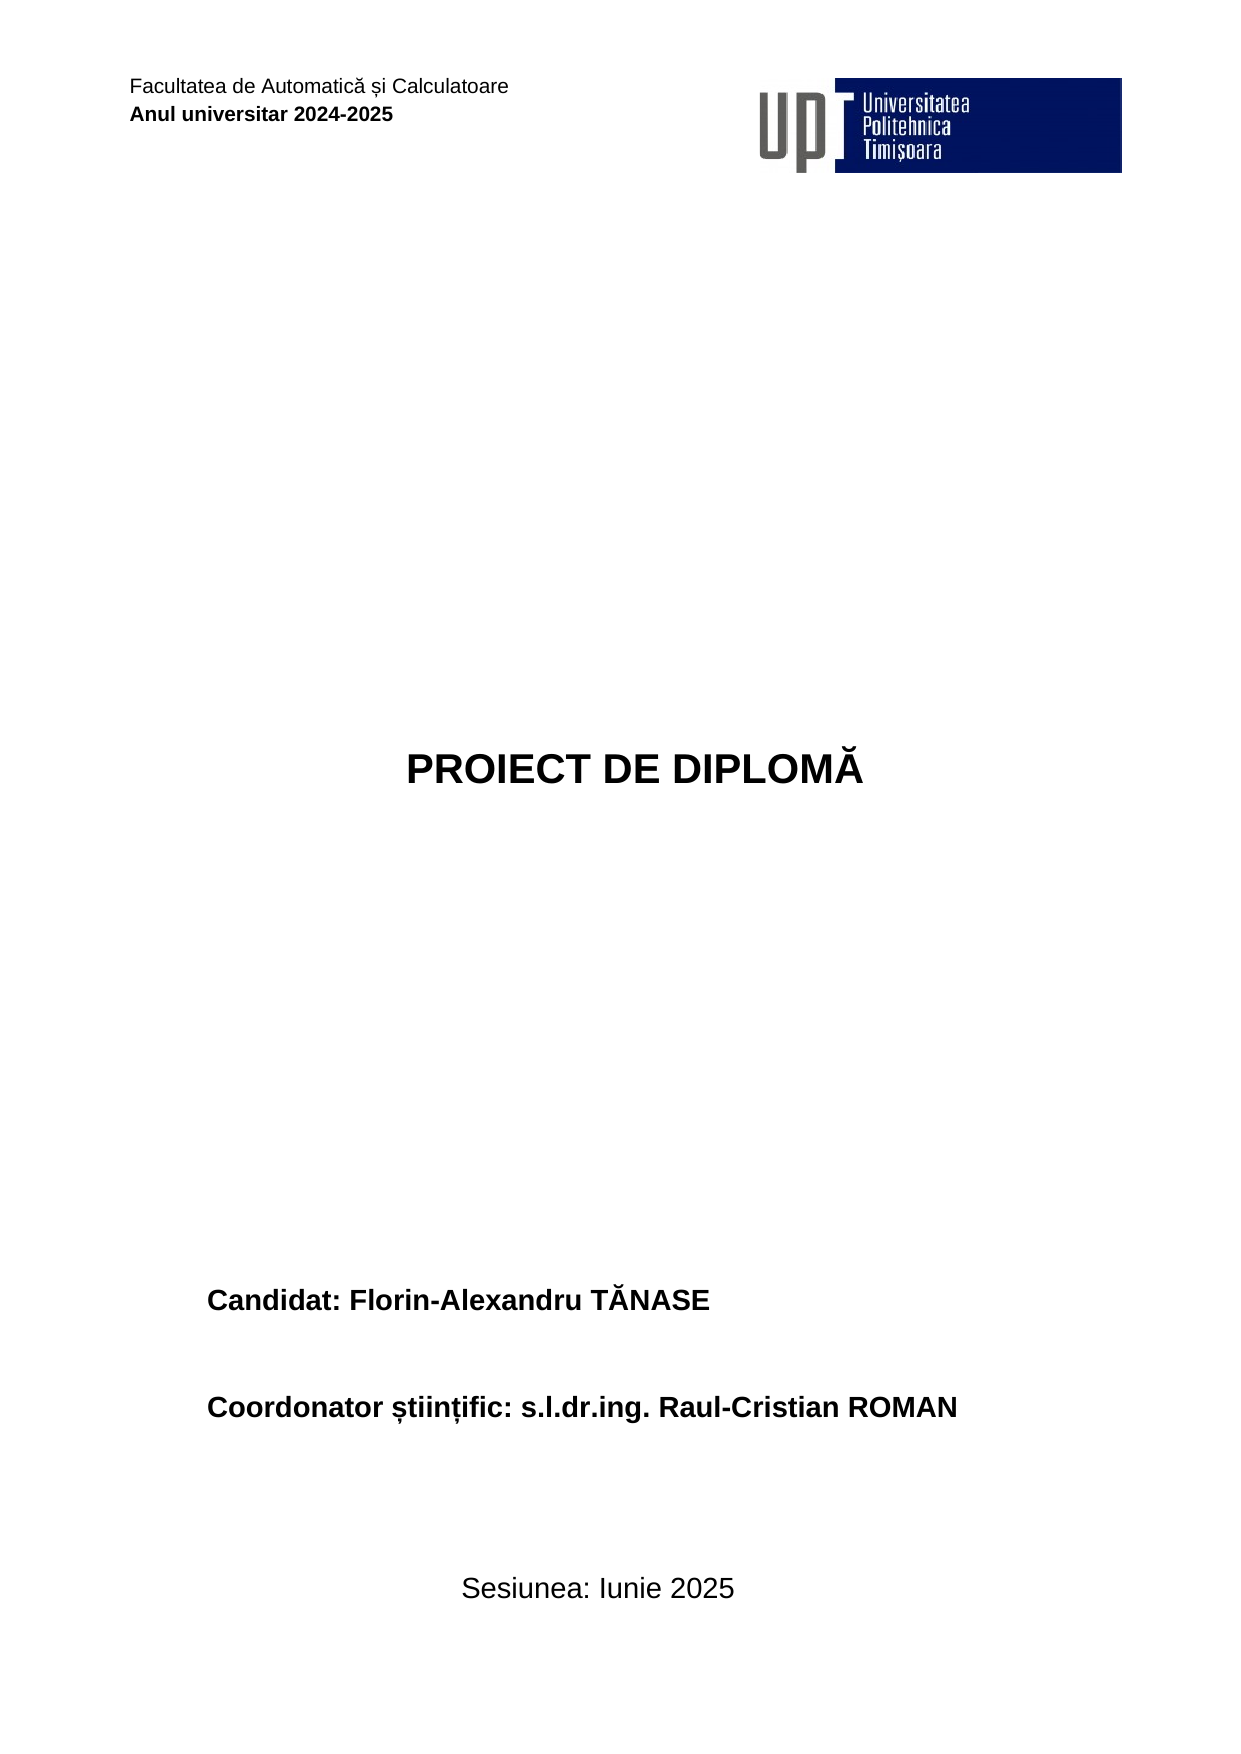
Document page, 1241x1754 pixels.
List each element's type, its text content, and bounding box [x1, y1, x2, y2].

picture [759, 78, 1122, 173]
text Coordonator științific: s.l.dr.ing. Raul-Cristian ROMAN [118, 1389, 1196, 1423]
text PROIECT DE DIPLOMĂ [0, 745, 1181, 793]
text Candidat: Florin-Alexandru TĂNASE [118, 1283, 1196, 1317]
text Sesiunea: Iunie 2025 [0, 1571, 1196, 1604]
